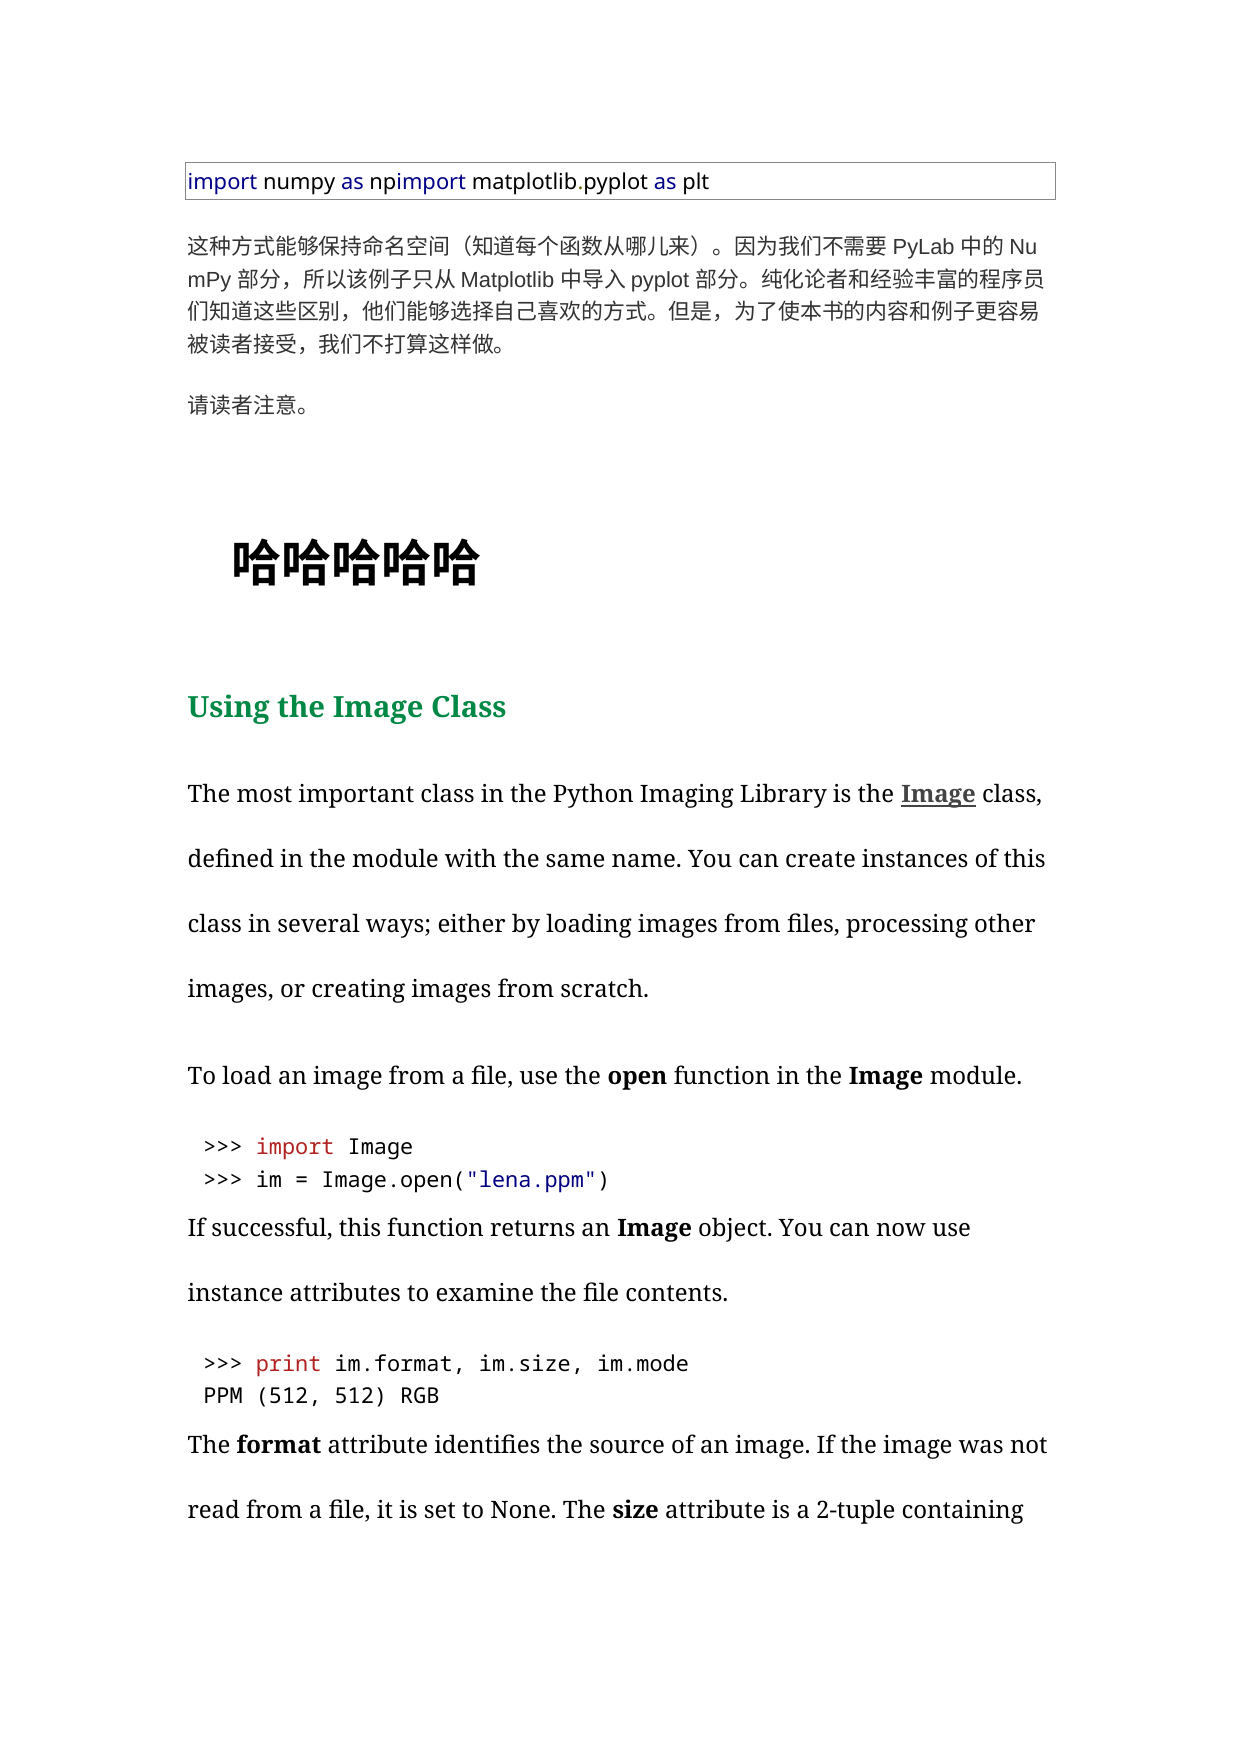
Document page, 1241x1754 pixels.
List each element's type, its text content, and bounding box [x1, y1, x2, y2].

text >>> im = Image.open("lena.ppm") [203, 1162, 1053, 1195]
text 这种方式能够保持命名空间（知道每个函数从哪儿来）。因为我们不需要 PyLab 中的 NumPy 部分，所以该例子只从Matplotlib 中导入 pyplot 部分。纯化论者和经验丰富的程序员们知道这些区别，他们能够选择自己喜欢的方式。但是，为了使本书的内容和例子更容易被读者接受，我们不打算这样做。 [187, 229, 1053, 359]
text To load an image from a file, use the open function in the Image module. [187, 1043, 1053, 1108]
text If successful, this function returns an Image object. You can now use instance attributes to examine the file contents. [187, 1195, 1053, 1325]
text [187, 1412, 1053, 1542]
subtitle 哈哈哈哈哈 [187, 511, 1053, 609]
text import numpy as npimport matplotlib.pyplot as plt [186, 163, 1055, 199]
text The most important class in the Python Imaging Library is the Image class, defined in the module with the same name. You can create instances of this class in several ways; either by loading images from files, processing other images, or creating images from scratch. [187, 761, 1053, 1021]
text >>> import Image [203, 1130, 1053, 1162]
subtitle Using the Image Class # [187, 674, 1053, 739]
text >>> print im.format, im.size, im.mode [203, 1347, 1053, 1379]
text 请读者注意。 [187, 388, 1053, 421]
text PPM (512, 512) RGB [203, 1379, 1053, 1412]
